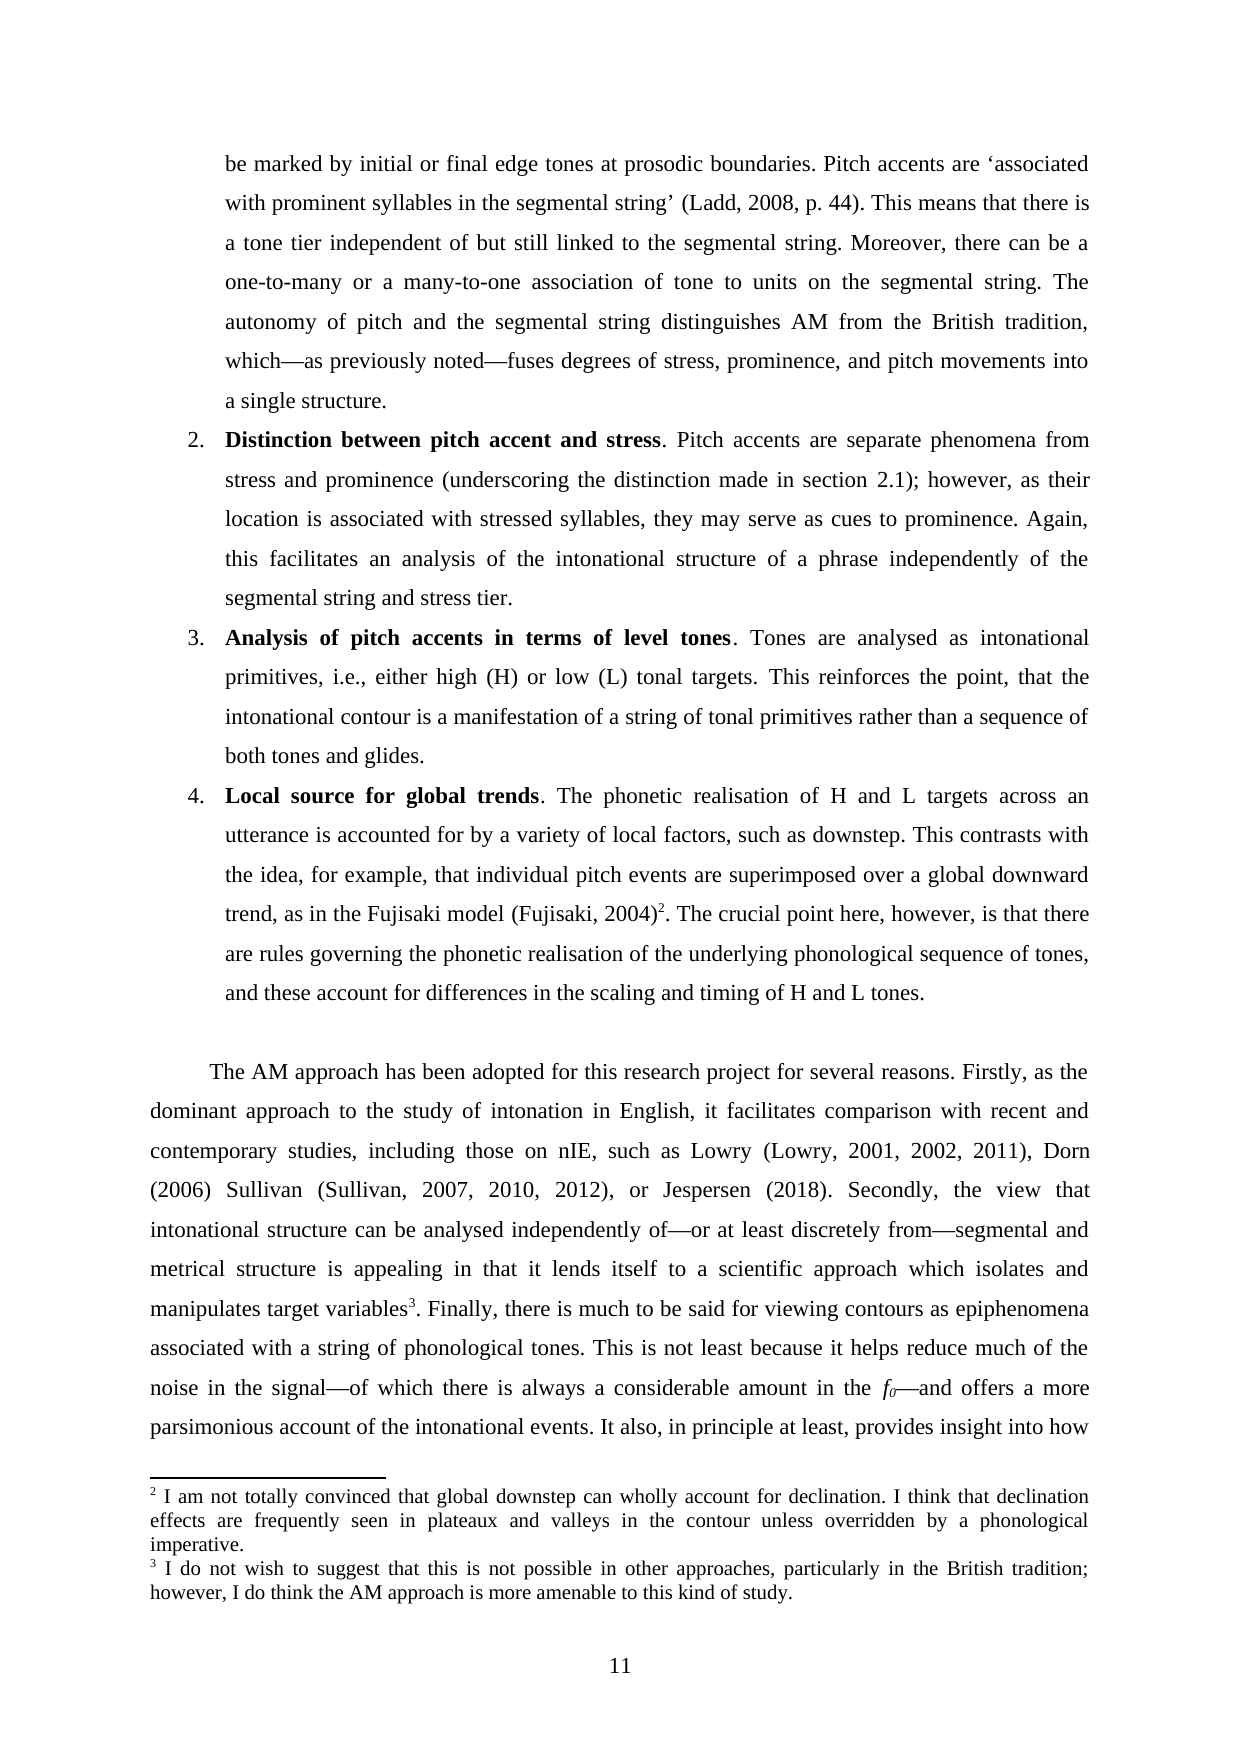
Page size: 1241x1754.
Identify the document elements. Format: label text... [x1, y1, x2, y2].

list Analysis of pitch accents in terms of level tones. Tones are analysed as intonational primitives, i.e., either high (H) or low (L) tonal targets. This reinforces the point, that the intonational contour is a manifestation of a string of tonal primitives rather than a sequence of both tones and glides. [187, 624, 1090, 768]
list Distinction between pitch accent and stress. Pitch accents are separate phenomena from stress and prominence (underscoring the distinction made in section 2.1); however, as their location is associated with stressed syllables, they may serve as cues to prominence. Again, this facilitates an analysis of the intonational structure of a phrase independently of the segmental string and stress tier. [187, 426, 1090, 611]
list Local source for global trends. The phonetic realisation of H and L targets across an utterance is accounted for by a variety of local factors, such as downstep. This contrasts with the idea, for example, that individual pitch events are superimposed over a global downward trend, as in the Fujisaki model (Fujisaki, 2004). The crucial point here, however, is that there are rules governing the phonetic realisation of the underlying phonological sequence of tones, and these account for differences in the scaling and timing of H and L tones. [187, 782, 1090, 1005]
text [150, 1058, 1090, 1440]
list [187, 150, 1090, 413]
